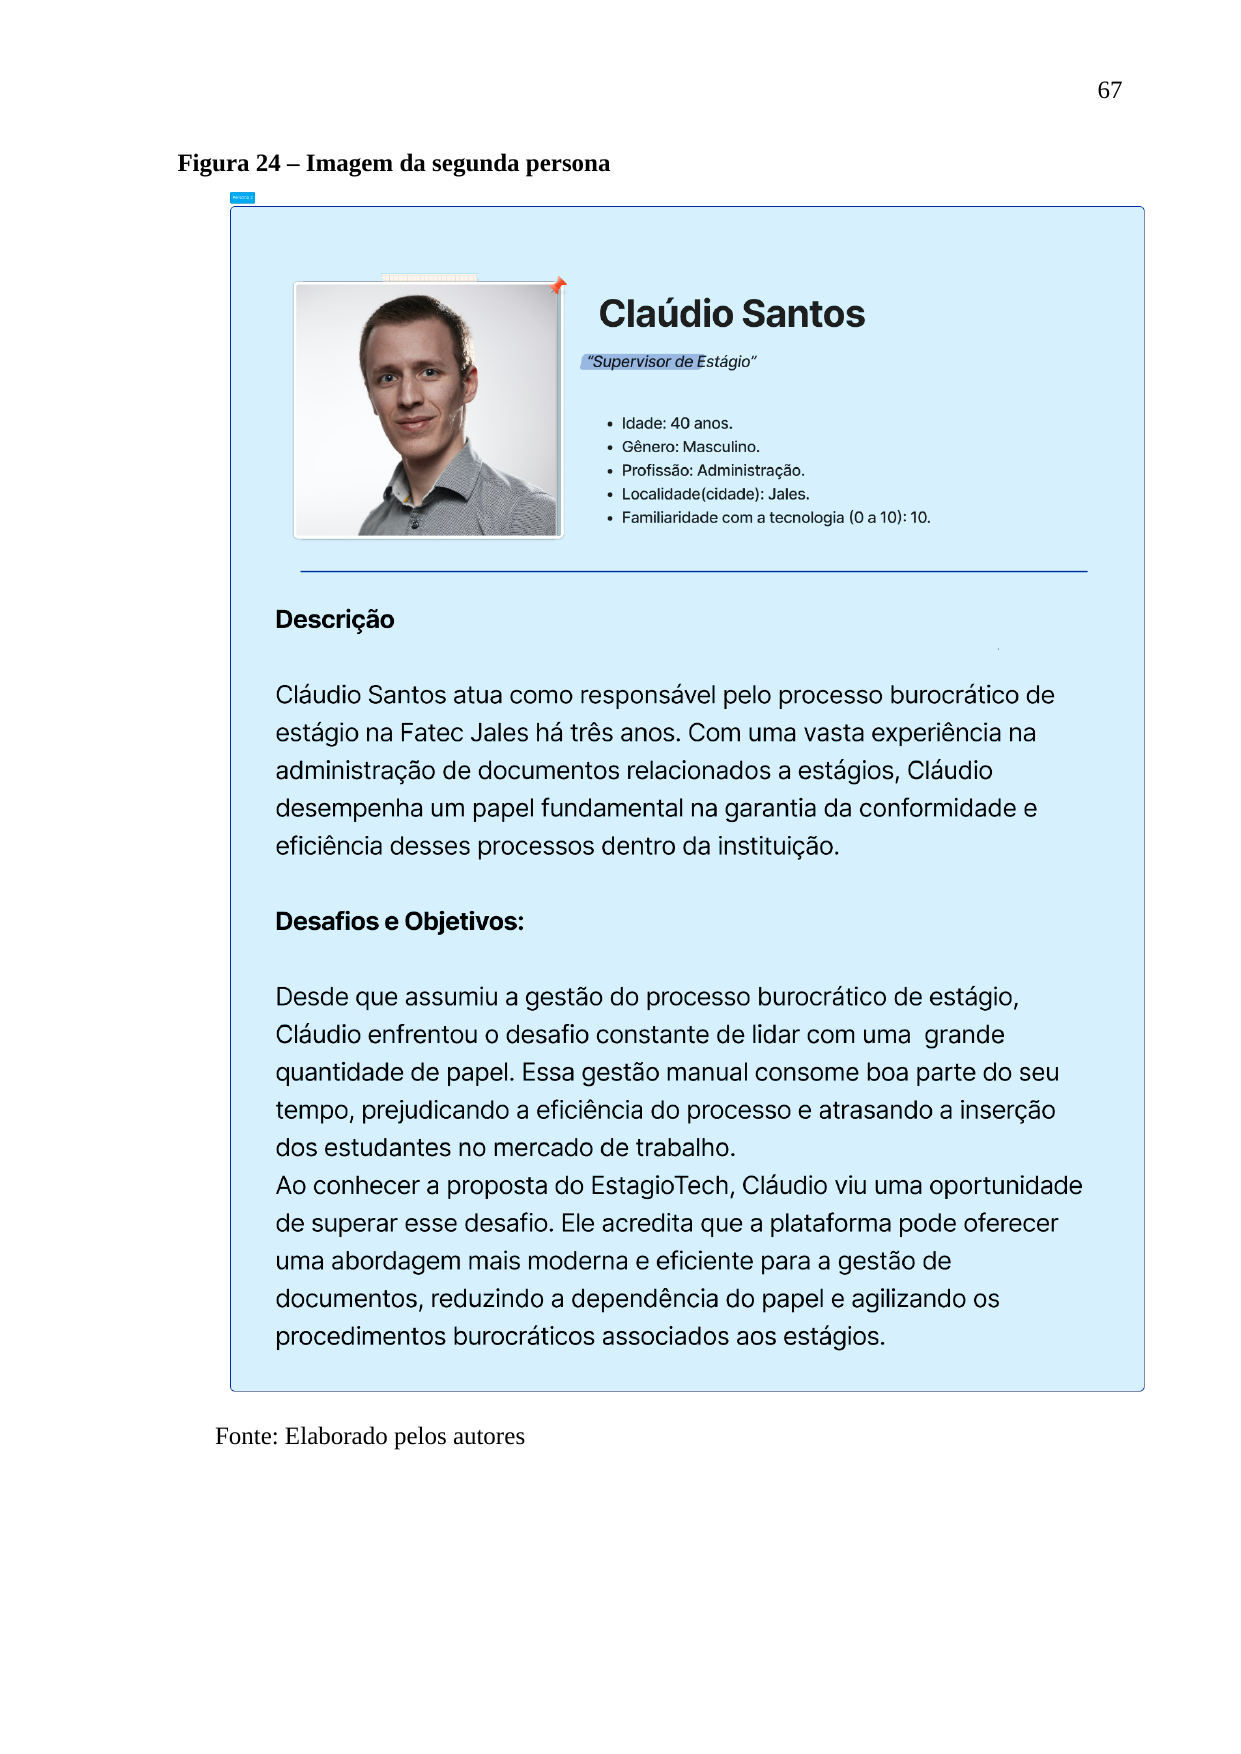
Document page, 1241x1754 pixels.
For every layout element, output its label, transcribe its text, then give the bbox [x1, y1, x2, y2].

text Figura 24 – Imagem da segunda persona [177, 148, 1122, 176]
list Fonte: Elaborado pelos autores [215, 1421, 1122, 1450]
picture [214, 190, 1160, 1407]
